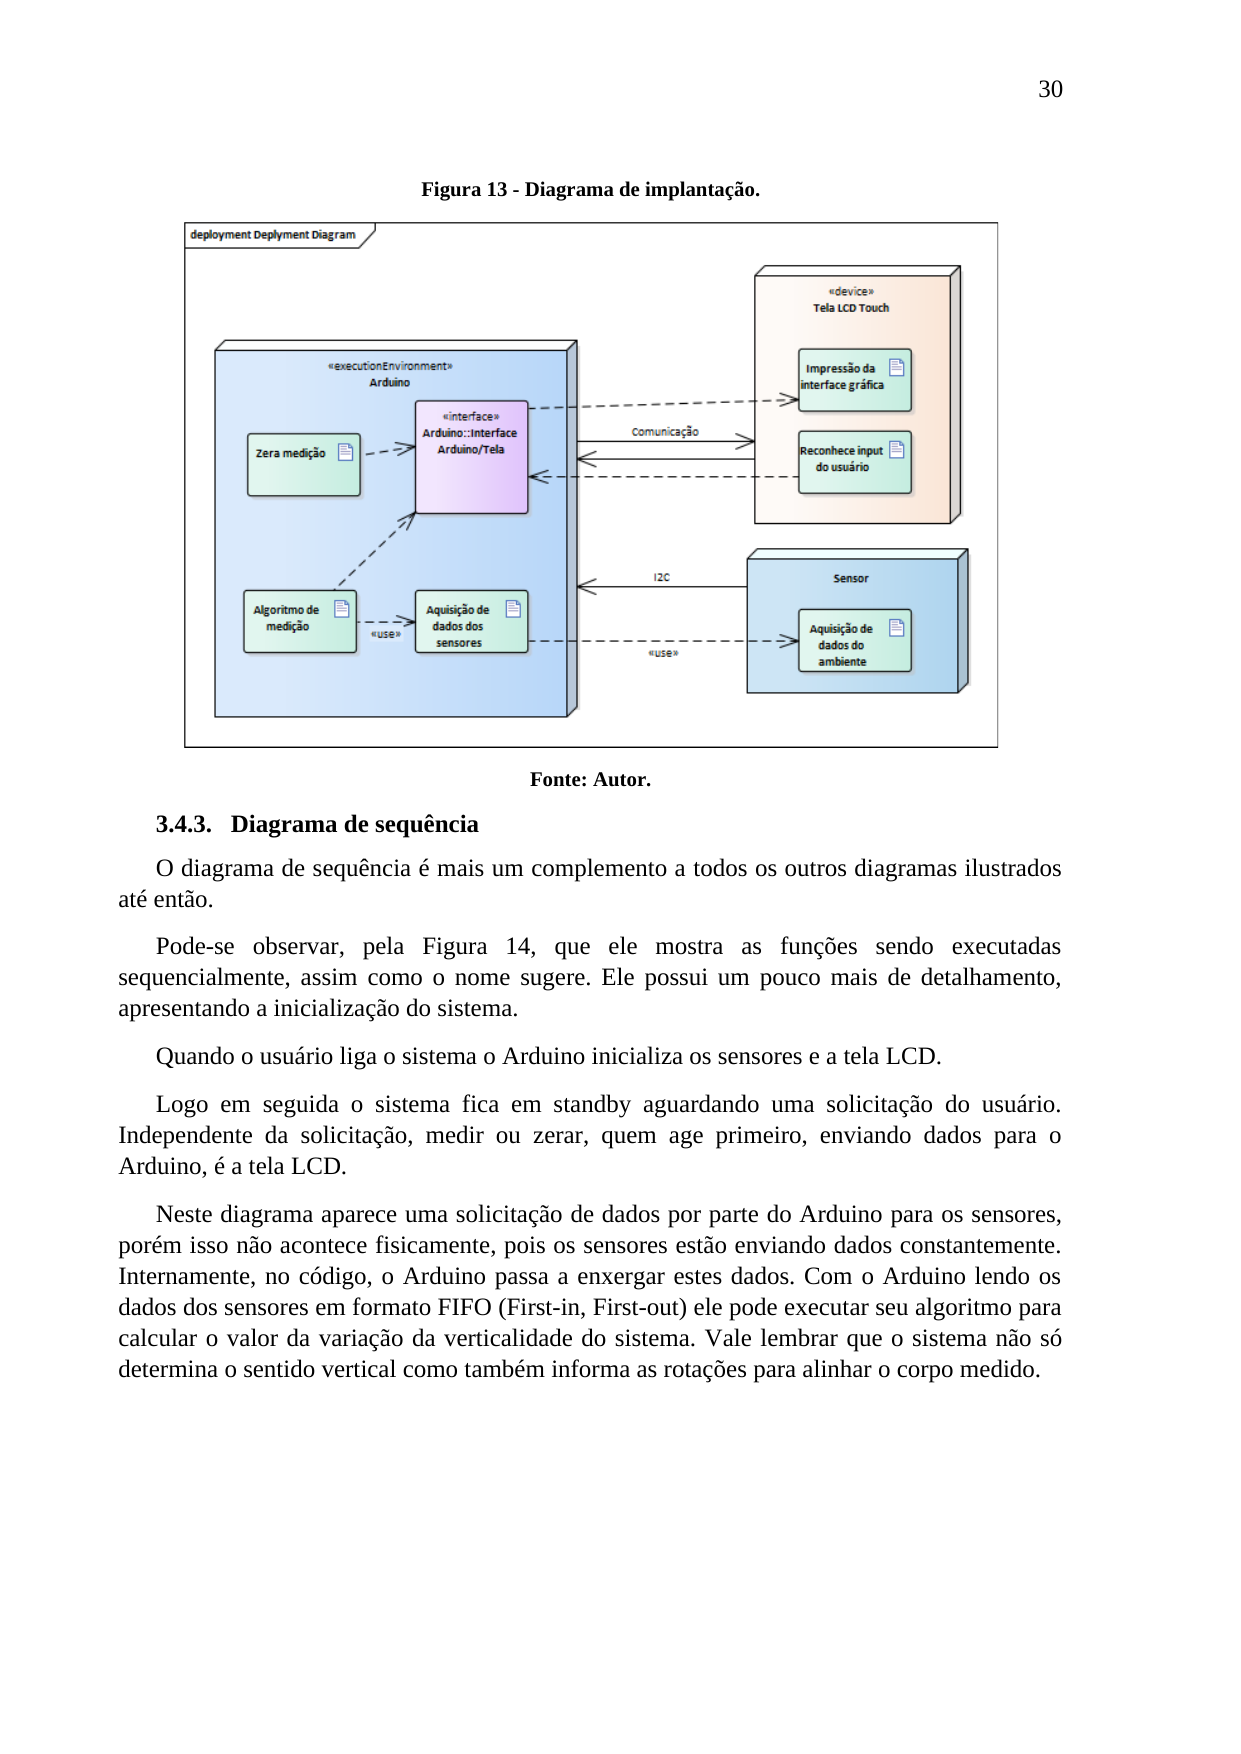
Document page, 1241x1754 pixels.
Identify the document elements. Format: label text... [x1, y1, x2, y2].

text Logo em seguida o sistema fica em standby aguardando uma solicitação do usuário. Independente da solicitação, medir ou zerar, quem age primeiro, enviando dados para o Arduino, é a tela LCD. [118, 1089, 1063, 1180]
text Figura 13 - Diagrama de implantação. [118, 177, 1063, 201]
text Quando o usuário liga o sistema o Arduino inicializa os sensores e a tela LCD. [118, 1041, 1063, 1070]
subtitle Diagrama de sequência [156, 809, 1063, 838]
text Neste diagrama aparece uma solicitação de dados por parte do Arduino para os sensores, porém isso não acontece fisicamente, pois os sensores estão enviando dados constantemente. Internamente, no código, o Arduino passa a enxergar estes dados. Com o Arduino lendo os dados dos sensores em formato FIFO (First-in, First-out) ele pode executar seu algoritmo para calcular o valor da variação da verticalidade do sistema. Vale lembrar que o sistema não só determina o sentido vertical como também informa as rotações para alinhar o corpo medido. [118, 1199, 1063, 1383]
text Pode-se observar, pela Figura 14, que ele mostra as funções sendo executadas sequencialmente, assim como o nome sugere. Ele possui um pouco mais de detalhamento, apresentando a inicialização do sistema. [118, 931, 1063, 1022]
text O diagrama de sequência é mais um complemento a todos os outros diagramas ilustrados até então. [118, 853, 1063, 912]
text Fonte: Autor. [118, 766, 1063, 791]
picture [183, 222, 999, 748]
